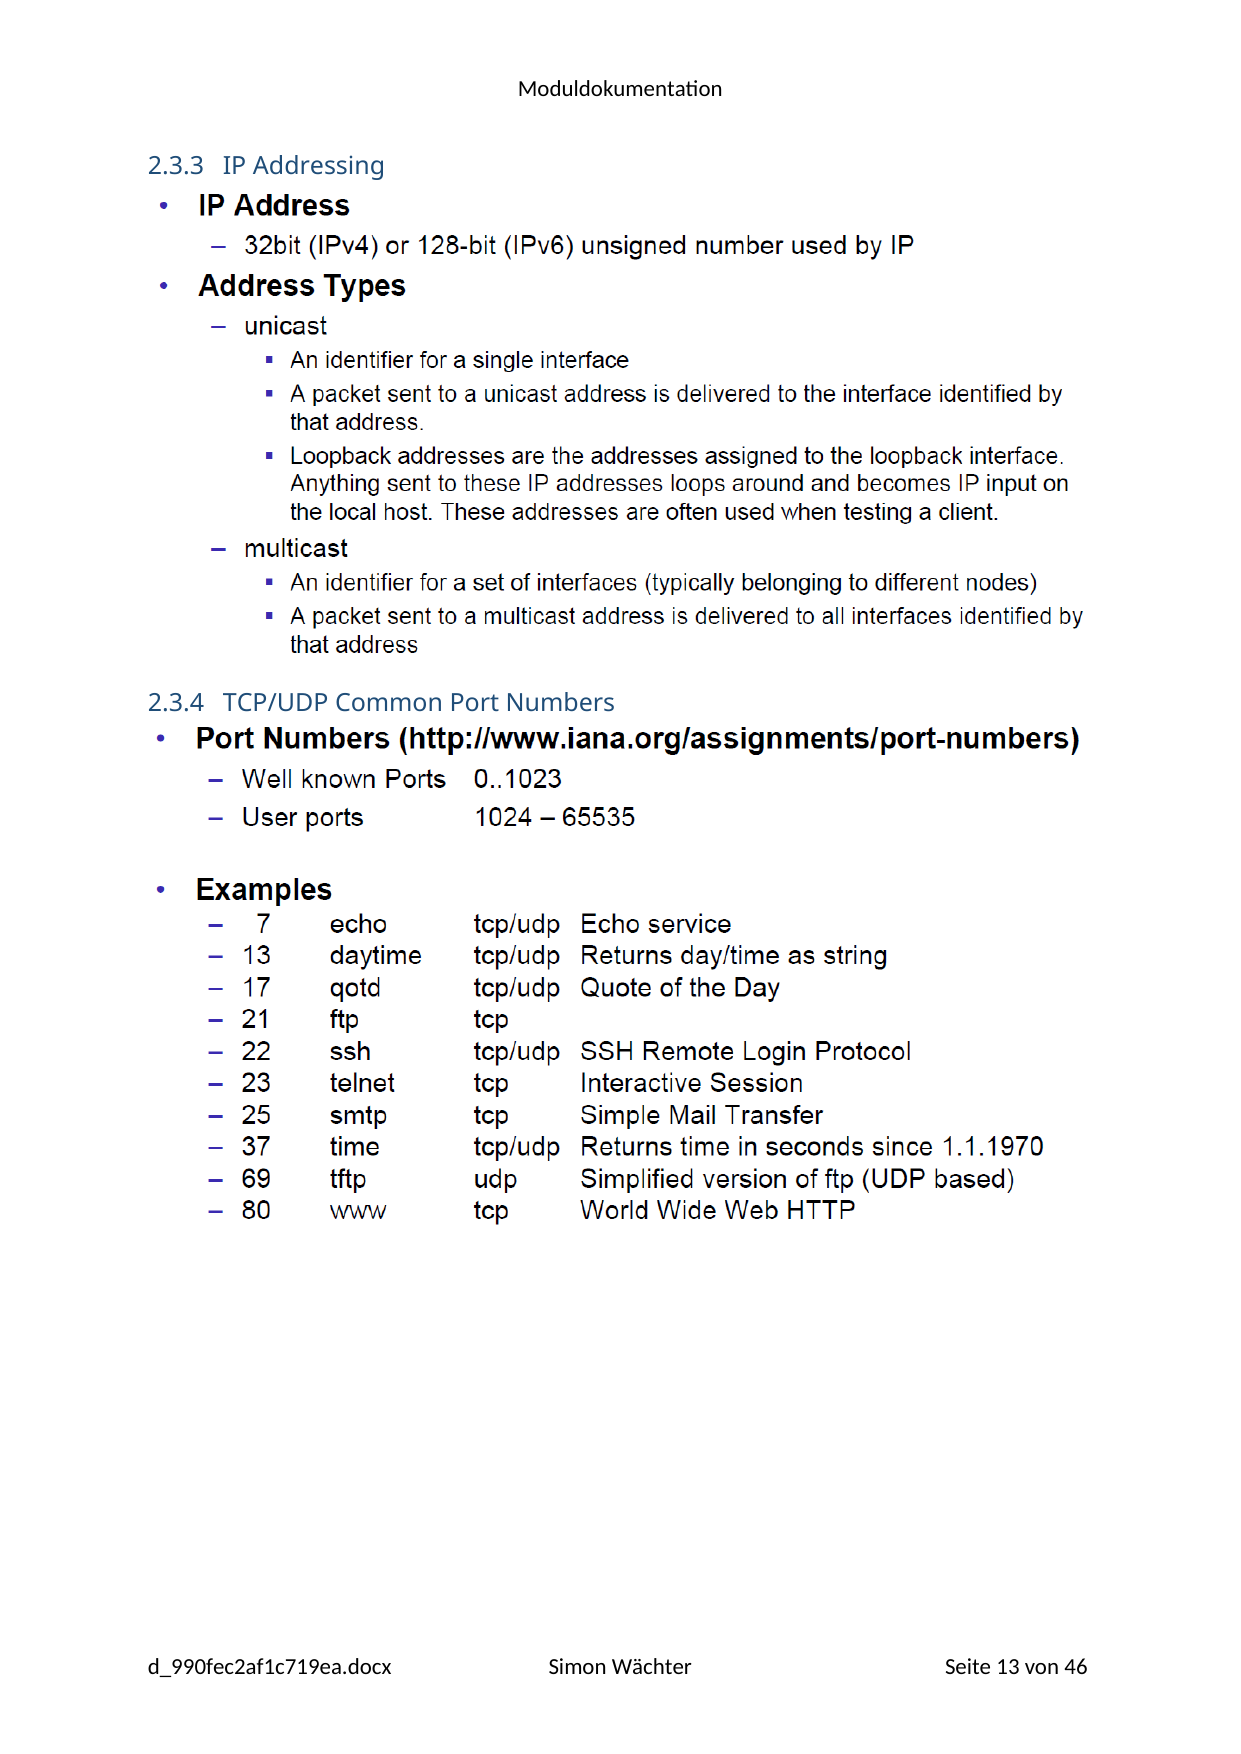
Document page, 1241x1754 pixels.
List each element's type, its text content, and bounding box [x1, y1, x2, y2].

picture [147, 721, 1093, 1231]
picture [147, 184, 1093, 666]
subtitle IP Addressing [148, 148, 1093, 182]
subtitle TCP/UDP Common Port Numbers [148, 685, 1093, 719]
